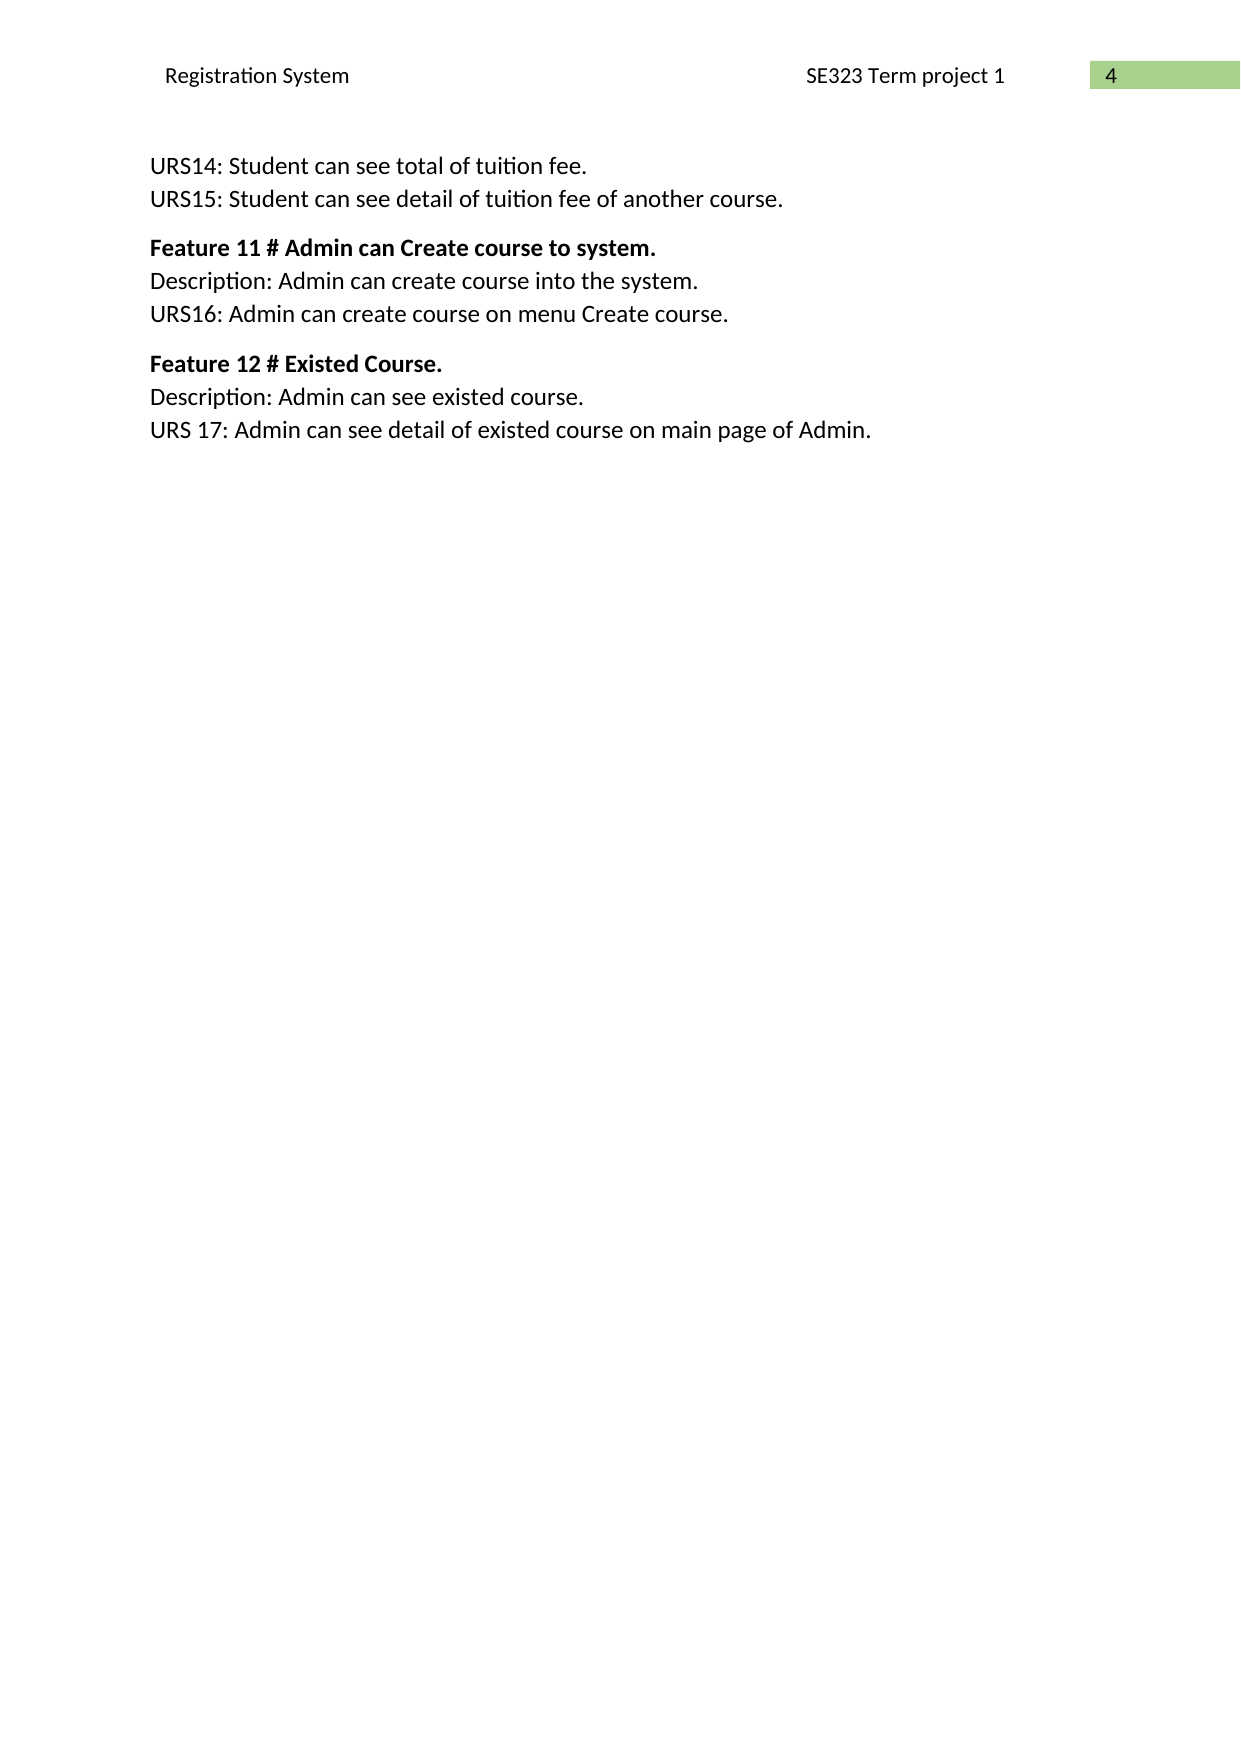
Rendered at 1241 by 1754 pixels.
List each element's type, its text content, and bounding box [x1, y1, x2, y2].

text Feature 12 # Existed Course. Description: Admin can see existed course. URS 17: Admin can see detail of existed course on main page of Admin. [150, 348, 1090, 474]
text Feature 11 # Admin can Create course to system. Description: Admin can create course into the system. URS16: Admin can create course on menu Create course. [150, 232, 1090, 329]
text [150, 150, 1090, 213]
